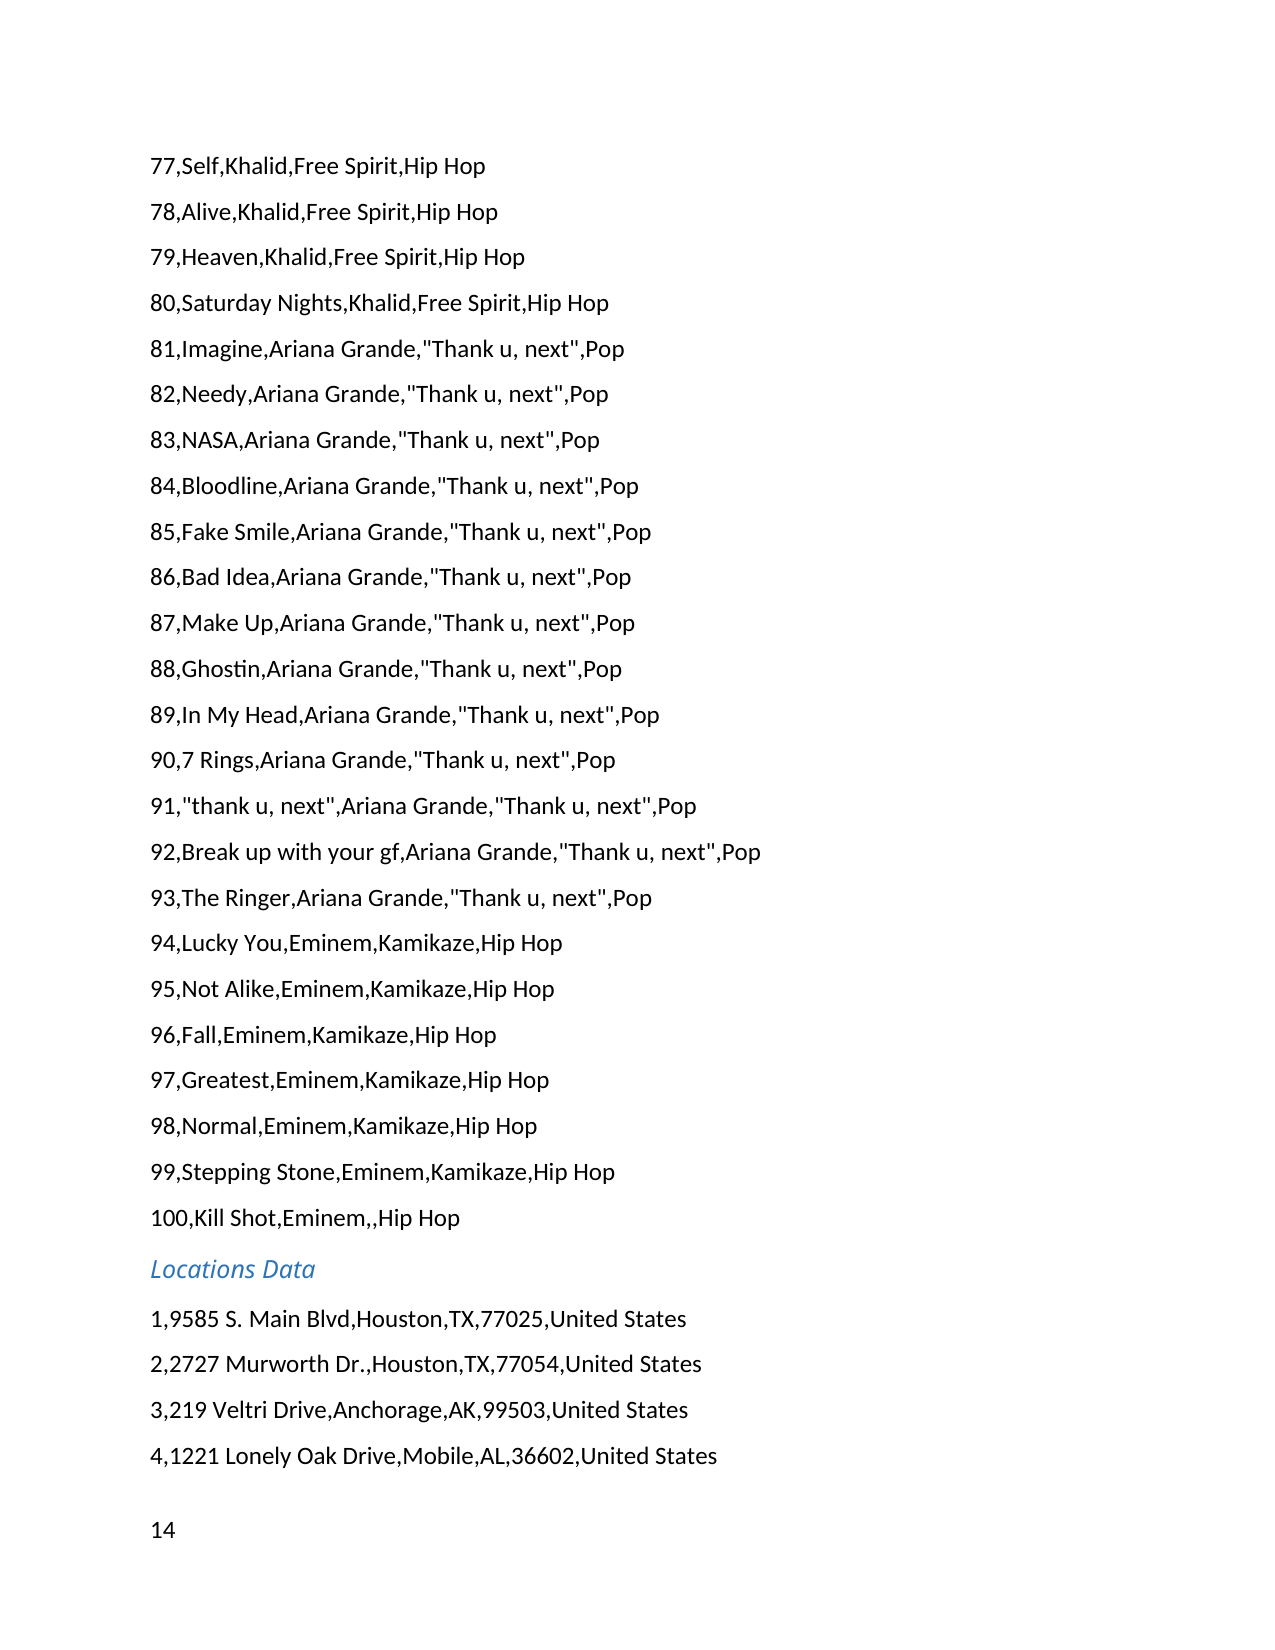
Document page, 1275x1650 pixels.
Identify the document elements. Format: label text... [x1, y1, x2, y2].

text 82,Needy,Ariana Grande,"Thank u, next",Pop [150, 379, 1125, 409]
text 94,Lucky You,Eminem,Kamikaze,Hip Hop [150, 927, 1125, 958]
text 87,Make Up,Ariana Grande,"Thank u, next",Pop [150, 607, 1125, 638]
text 83,NASA,Ariana Grande,"Thank u, next",Pop [150, 424, 1125, 455]
text 1,9585 S. Main Blvd,Houston,TX,77025,United States [150, 1303, 1125, 1333]
text 79,Heaven,Khalid,Free Spirit,Hip Hop [150, 241, 1125, 272]
text 84,Bloodline,Ariana Grande,"Thank u, next",Pop [150, 470, 1125, 501]
text 92,Break up with your gf,Ariana Grande,"Thank u, next",Pop [150, 836, 1125, 866]
text 100,Kill Shot,Eminem,,Hip Hop [150, 1202, 1125, 1232]
text 91,"thank u, next",Ariana Grande,"Thank u, next",Pop [150, 790, 1125, 821]
text 88,Ghostin,Ariana Grande,"Thank u, next",Pop [150, 653, 1125, 683]
text 77,Self,Khalid,Free Spirit,Hip Hop [150, 150, 1125, 181]
text 97,Greatest,Eminem,Kamikaze,Hip Hop [150, 1064, 1125, 1095]
text 78,Alive,Khalid,Free Spirit,Hip Hop [150, 196, 1125, 226]
text 98,Normal,Eminem,Kamikaze,Hip Hop [150, 1110, 1125, 1141]
text 90,7 Rings,Ariana Grande,"Thank u, next",Pop [150, 744, 1125, 775]
text 96,Fall,Eminem,Kamikaze,Hip Hop [150, 1019, 1125, 1049]
text 89,In My Head,Ariana Grande,"Thank u, next",Pop [150, 699, 1125, 729]
text 3,219 Veltri Drive,Anchorage,AK,99503,United States [150, 1394, 1125, 1425]
text 2,2727 Murworth Dr.,Houston,TX,77054,United States [150, 1348, 1125, 1379]
text 85,Fake Smile,Ariana Grande,"Thank u, next",Pop [150, 516, 1125, 546]
text 4,1221 Lonely Oak Drive,Mobile,AL,36602,United States [150, 1440, 1125, 1470]
text 93,The Ringer,Ariana Grande,"Thank u, next",Pop [150, 882, 1125, 912]
text 81,Imagine,Ariana Grande,"Thank u, next",Pop [150, 333, 1125, 363]
text 95,Not Alike,Eminem,Kamikaze,Hip Hop [150, 973, 1125, 1004]
subtitle Locations Data [150, 1252, 1125, 1286]
text 99,Stepping Stone,Eminem,Kamikaze,Hip Hop [150, 1156, 1125, 1187]
text 80,Saturday Nights,Khalid,Free Spirit,Hip Hop [150, 287, 1125, 318]
text 86,Bad Idea,Ariana Grande,"Thank u, next",Pop [150, 562, 1125, 592]
